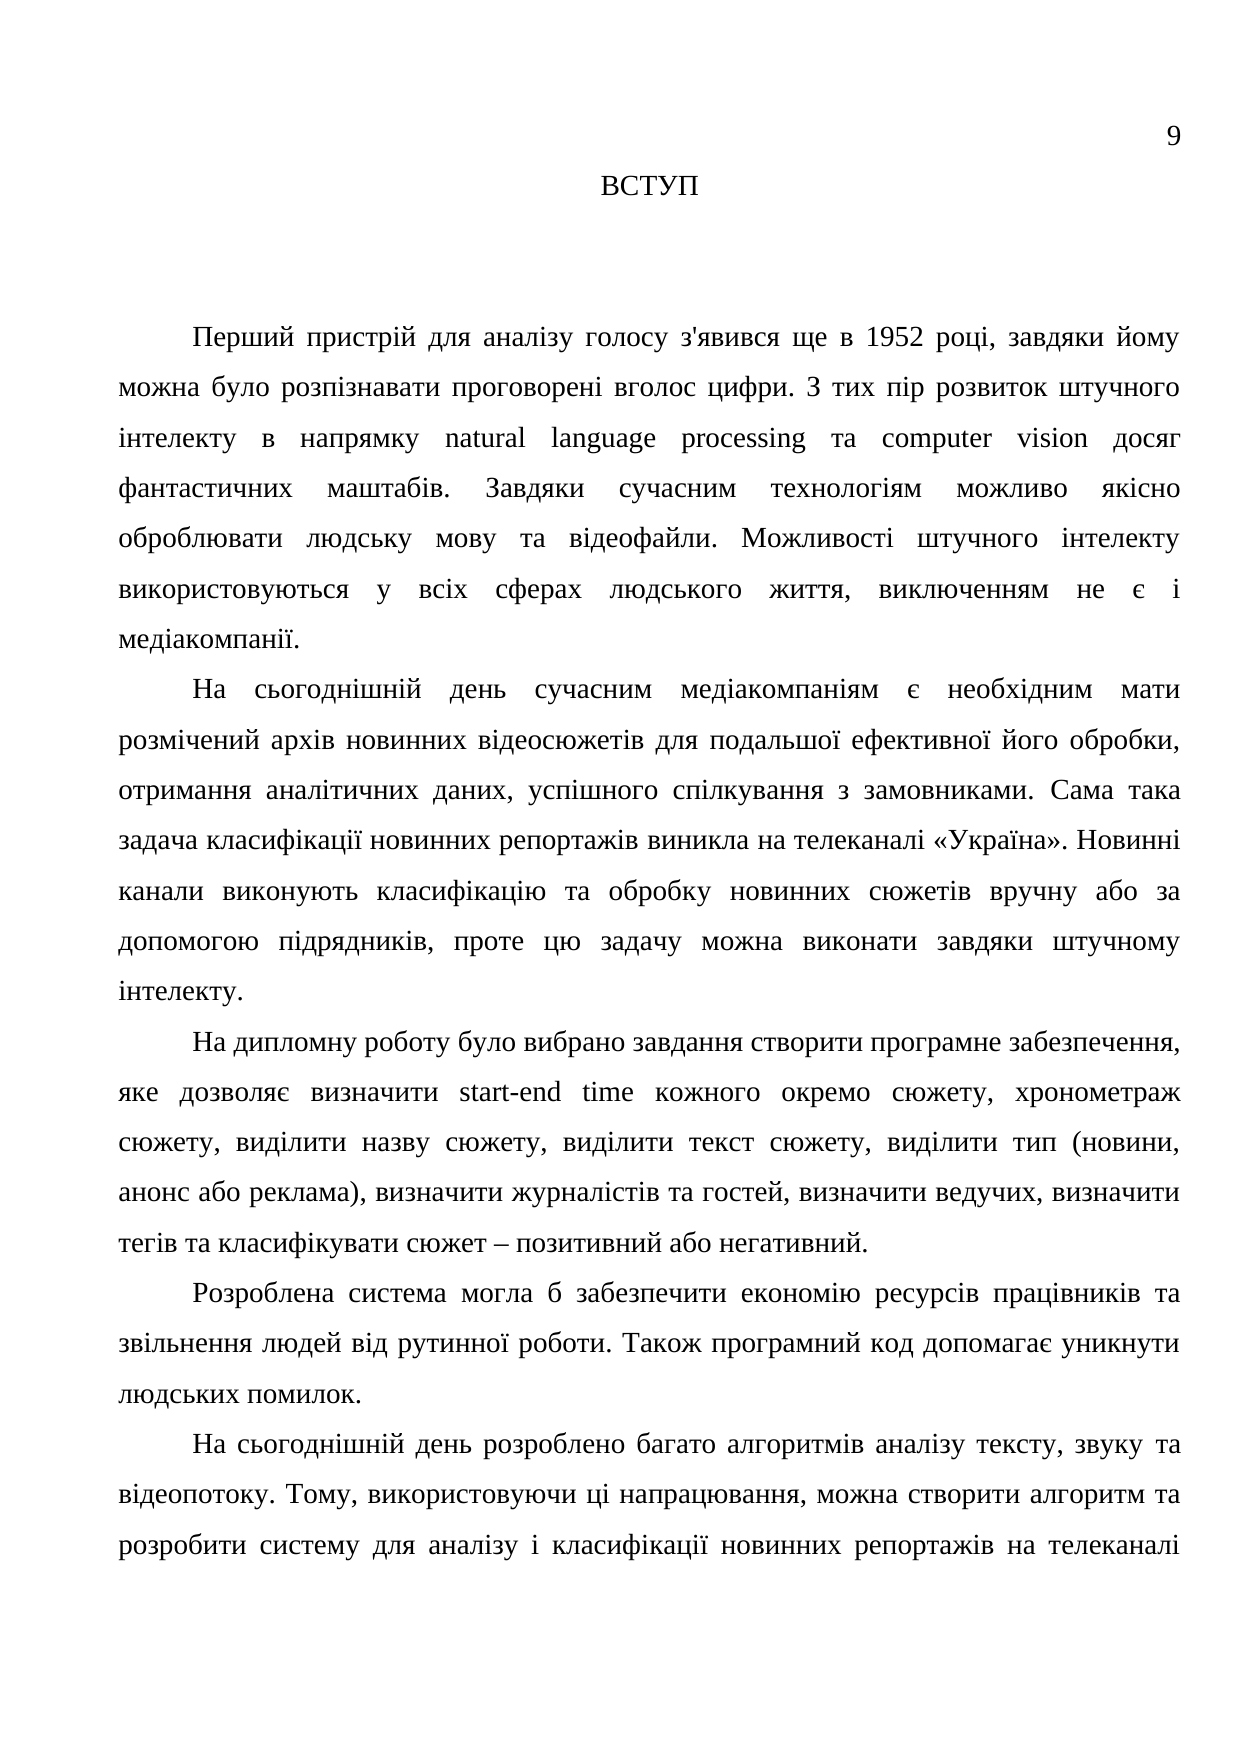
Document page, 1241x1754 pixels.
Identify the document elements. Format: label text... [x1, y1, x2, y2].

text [118, 1426, 1181, 1560]
text Розроблена система могла б забезпечити економію ресурсів працівників та звільнення людей від рутинної роботи. Також програмний код допомагає уникнути людських помилок. [118, 1275, 1181, 1409]
text На сьогоднішній день сучасним медіакомпаніям є необхідним мати розмічений архів новинних відеосюжетів для подальшої ефективної його обробки, отримання аналітичних даних, успішного спілкування з замовниками. Сама така задача класифікації новинних репортажів виникла на телеканалі «Україна». Новинні канали виконують класифікацію та обробку новинних сюжетів вручну або за допомогою підрядників, проте цю задачу можна виконати завдяки штучному інтелекту. [118, 671, 1181, 1007]
text На дипломну роботу було вибрано завдання створити програмне забезпечення, яке дозволяє визначити start-end time кожного окремо сюжету, хронометраж сюжету, виділити назву сюжету, виділити текст сюжету, виділити тип (новини, анонс або реклама), визначити журналістів та гостей, визначити ведучих, визначити тегів та класифікувати сюжет – позитивний або негативний. [118, 1024, 1181, 1258]
text Перший пристрій для аналізу голосу з'явився ще в 1952 році, завдяки йому можна було розпізнавати проговорені вголос цифри. З тих пір розвиток штучного інтелекту в напрямку natural language processing та computer vision досяг фантастичних маштабів. Завдяки сучасним технологіям можливо якісно оброблювати людську мову та відеофайли. Можливості штучного інтелекту використовуються у всіх сферах людського життя, виключенням не є і медіакомпанії. [118, 319, 1181, 655]
subtitle ВСТУП [118, 168, 1181, 202]
